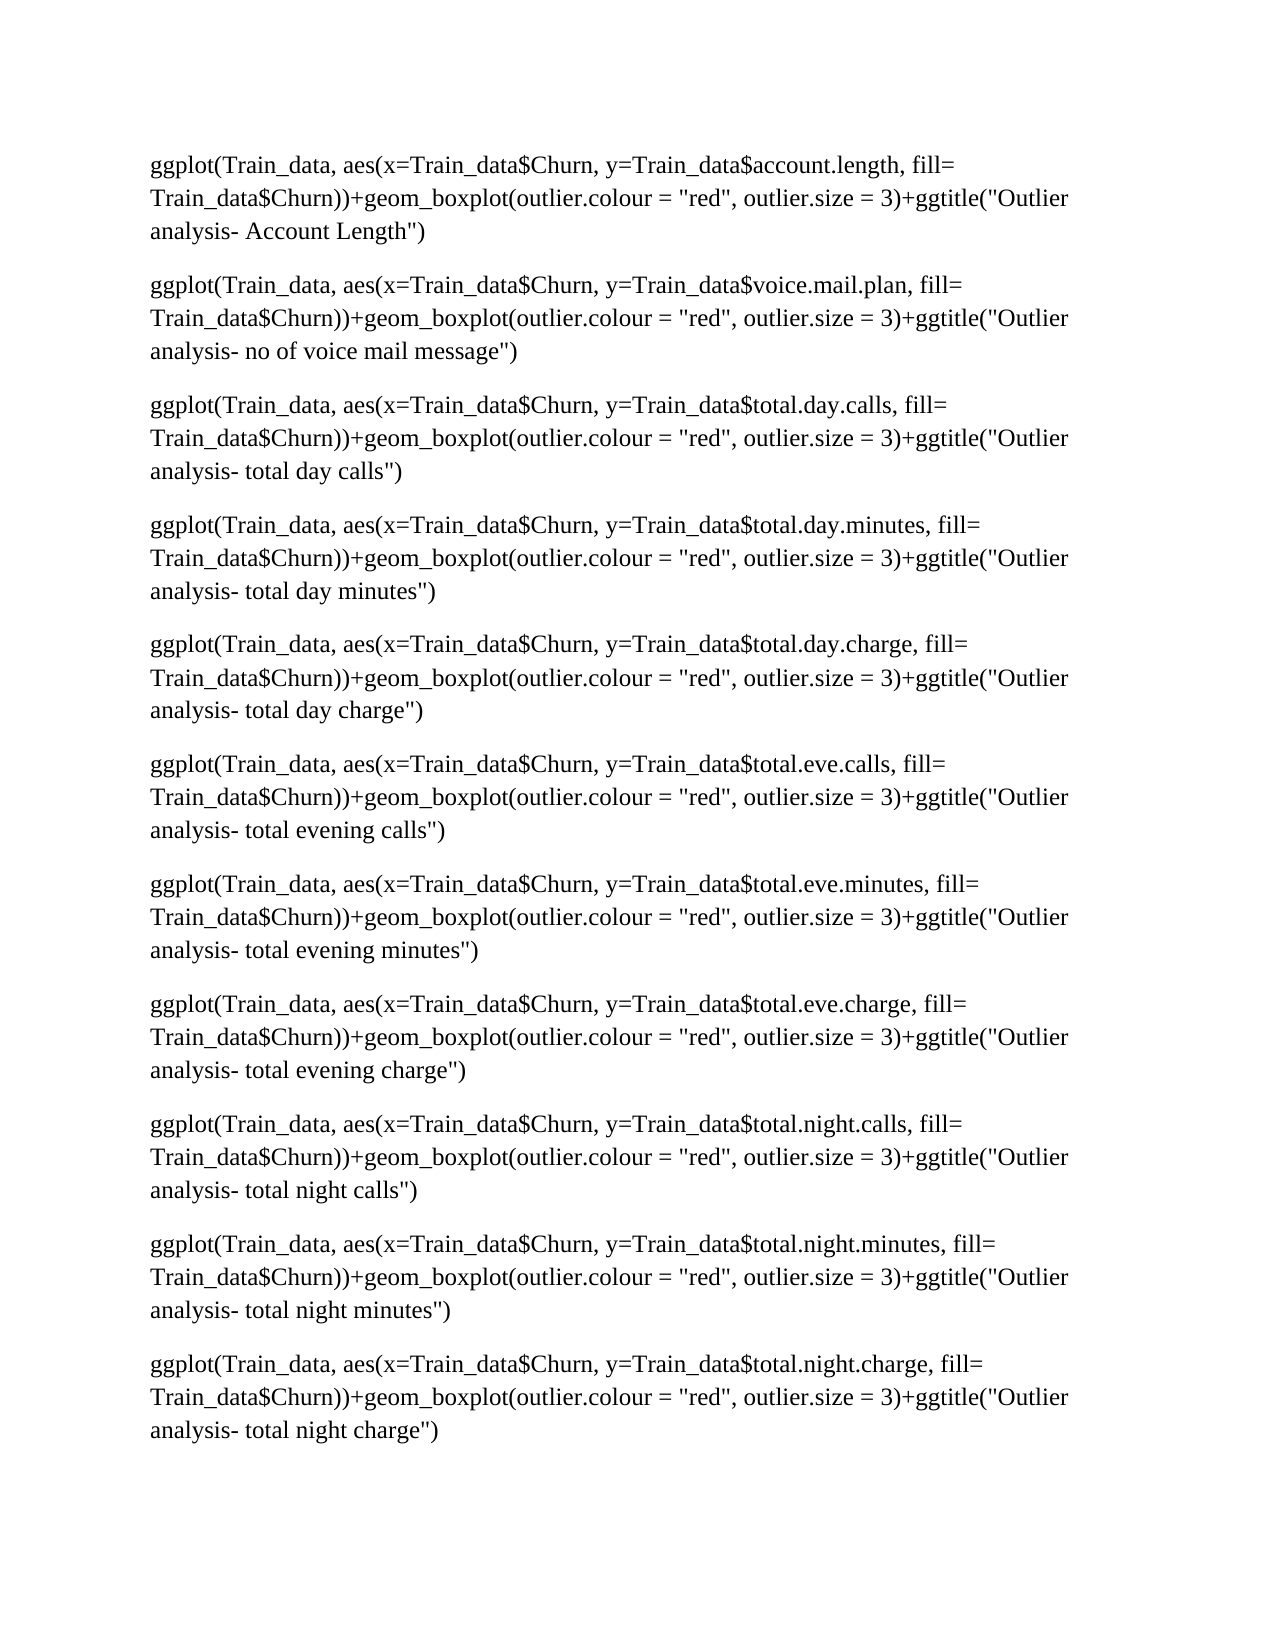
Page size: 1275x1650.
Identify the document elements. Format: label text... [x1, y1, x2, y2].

text ggplot(Train_data, aes(x=Train_data$Churn, y=Train_data$total.eve.minutes, fill= Train_data$Churn))+geom_boxplot(outlier.colour = "red", outlier.size = 3)+ggtitle("Outlier analysis- total evening minutes") [150, 869, 1125, 964]
text ggplot(Train_data, aes(x=Train_data$Churn, y=Train_data$voice.mail.plan, fill= Train_data$Churn))+geom_boxplot(outlier.colour = "red", outlier.size = 3)+ggtitle("Outlier analysis- no of voice mail message") [150, 270, 1125, 365]
text ggplot(Train_data, aes(x=Train_data$Churn, y=Train_data$total.night.minutes, fill= Train_data$Churn))+geom_boxplot(outlier.colour = "red", outlier.size = 3)+ggtitle("Outlier analysis- total night minutes") [150, 1229, 1125, 1324]
text ggplot(Train_data, aes(x=Train_data$Churn, y=Train_data$total.night.calls, fill= Train_data$Churn))+geom_boxplot(outlier.colour = "red", outlier.size = 3)+ggtitle("Outlier analysis- total night calls") [150, 1109, 1125, 1204]
text ggplot(Train_data, aes(x=Train_data$Churn, y=Train_data$total.eve.calls, fill= Train_data$Churn))+geom_boxplot(outlier.colour = "red", outlier.size = 3)+ggtitle("Outlier analysis- total evening calls") [150, 749, 1125, 844]
text ggplot(Train_data, aes(x=Train_data$Churn, y=Train_data$account.length, fill= Train_data$Churn))+geom_boxplot(outlier.colour = "red", outlier.size = 3)+ggtitle("Outlier analysis- Account Length") [150, 150, 1125, 245]
text ggplot(Train_data, aes(x=Train_data$Churn, y=Train_data$total.eve.charge, fill= Train_data$Churn))+geom_boxplot(outlier.colour = "red", outlier.size = 3)+ggtitle("Outlier analysis- total evening charge") [150, 989, 1125, 1084]
text ggplot(Train_data, aes(x=Train_data$Churn, y=Train_data$total.night.charge, fill= Train_data$Churn))+geom_boxplot(outlier.colour = "red", outlier.size = 3)+ggtitle("Outlier analysis- total night charge") [150, 1349, 1125, 1444]
text ggplot(Train_data, aes(x=Train_data$Churn, y=Train_data$total.day.calls, fill= Train_data$Churn))+geom_boxplot(outlier.colour = "red", outlier.size = 3)+ggtitle("Outlier analysis- total day calls") [150, 390, 1125, 484]
text ggplot(Train_data, aes(x=Train_data$Churn, y=Train_data$total.day.minutes, fill= Train_data$Churn))+geom_boxplot(outlier.colour = "red", outlier.size = 3)+ggtitle("Outlier analysis- total day minutes") [150, 510, 1125, 604]
text ggplot(Train_data, aes(x=Train_data$Churn, y=Train_data$total.day.charge, fill= Train_data$Churn))+geom_boxplot(outlier.colour = "red", outlier.size = 3)+ggtitle("Outlier analysis- total day charge") [150, 629, 1125, 724]
